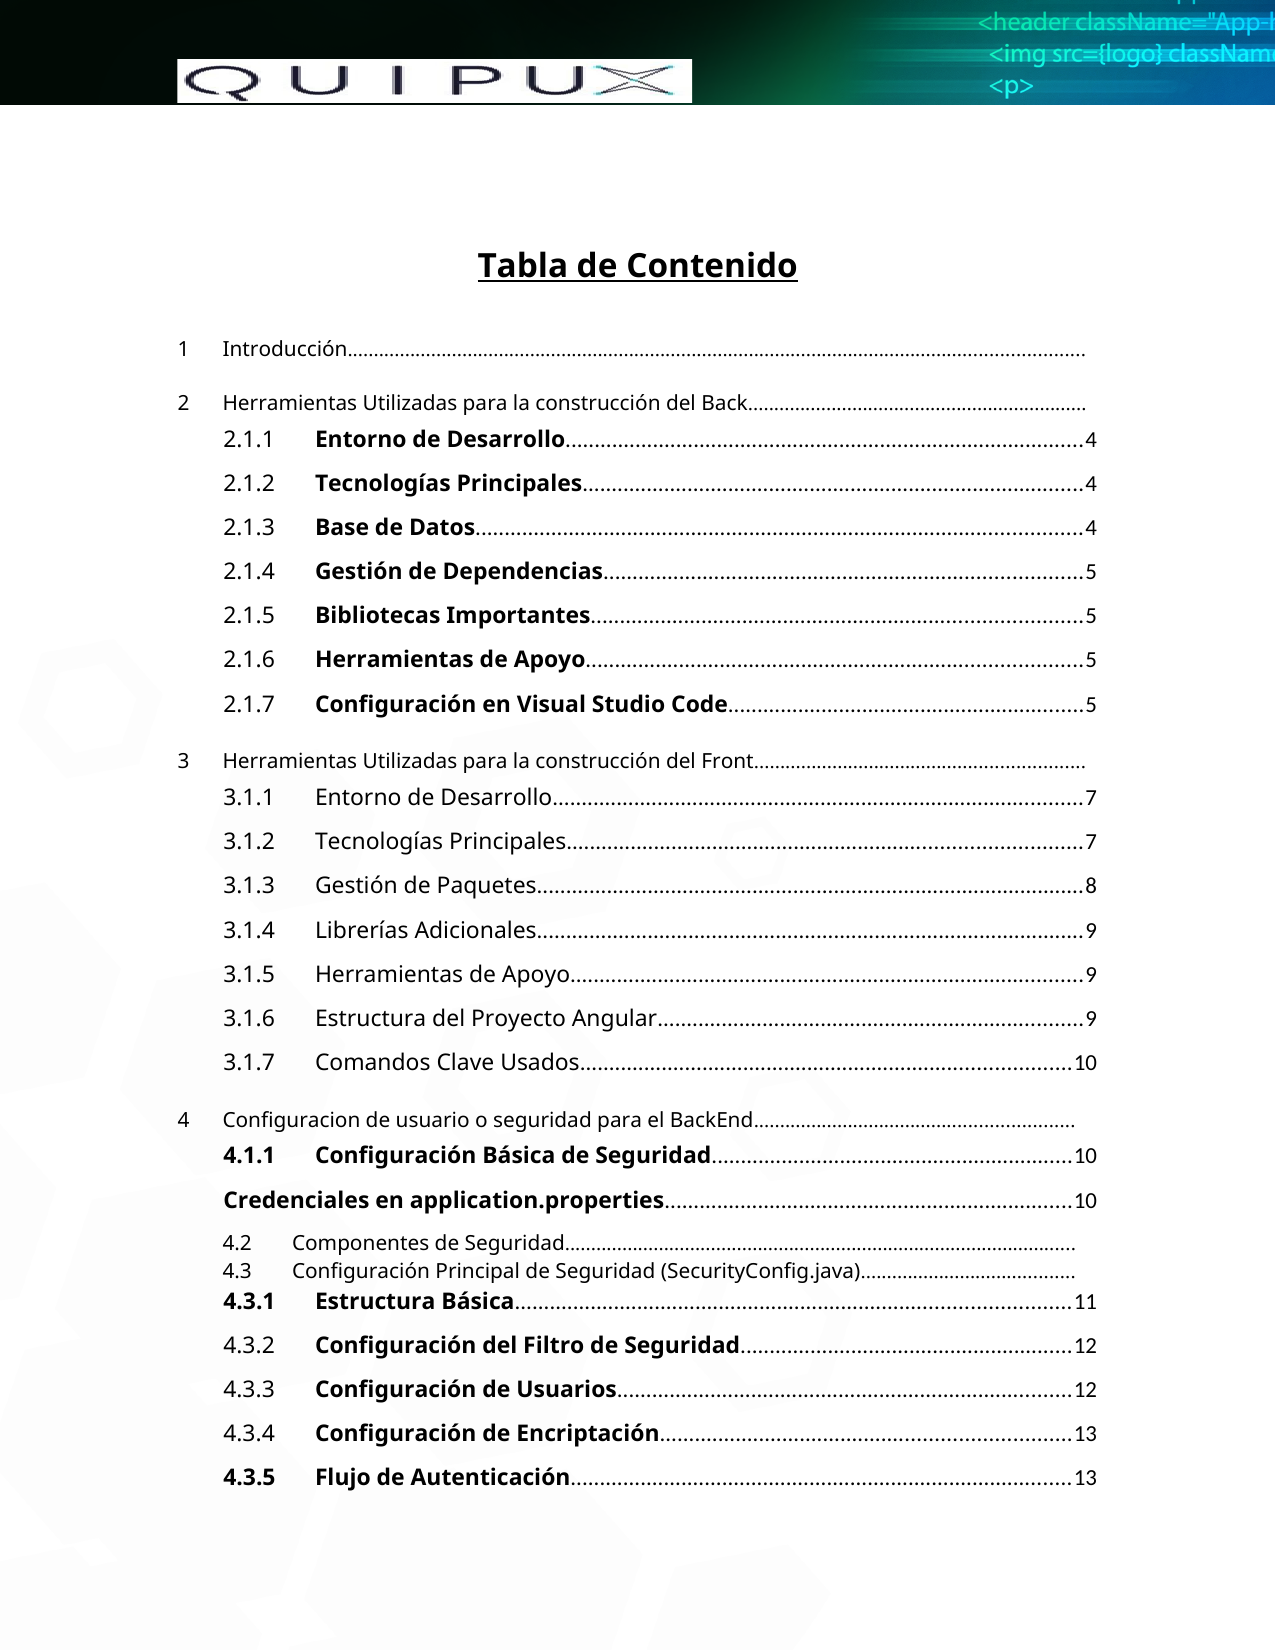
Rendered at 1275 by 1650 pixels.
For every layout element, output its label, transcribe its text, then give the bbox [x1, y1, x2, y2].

text 3 Herramientas Utilizadas para la construcción del Front 6 [177, 746, 1023, 775]
text 3.1.3 Gestión de Paquetes 8 [223, 869, 1098, 901]
text 3.1.6 Estructura del Proyecto Angular 9 [223, 1002, 1098, 1033]
text 4.3.2 Configuración del Filtro de Seguridad 12 [223, 1329, 1098, 1360]
text 2 Herramientas Utilizadas para la construcción del Back 4 [177, 388, 1023, 416]
text 2.1.1 Entorno de Desarrollo 4 [223, 423, 1098, 454]
text 4.3 Configuración Principal de Seguridad (SecurityConfig.java) 11 [222, 1256, 1023, 1285]
text 2.1.7 Configuración en Visual Studio Code 5 [223, 688, 1098, 719]
text Credenciales en application.properties 10 [223, 1184, 1098, 1215]
text 4.3.4 Configuración de Encriptación 13 [223, 1417, 1098, 1448]
text 2.1.2 Tecnologías Principales 4 [223, 467, 1098, 498]
text 3.1.7 Comandos Clave Usados 10 [223, 1046, 1098, 1077]
text 3.1.5 Herramientas de Apoyo 9 [223, 958, 1098, 989]
text 2.1.5 Bibliotecas Importantes 5 [223, 599, 1098, 631]
text 3.1.2 Tecnologías Principales 7 [223, 825, 1098, 856]
text 1 Introducción 4 [177, 334, 1023, 363]
text 4.1.1 Configuración Básica de Seguridad 10 [223, 1139, 1098, 1171]
text 4.3.5 Flujo de Autenticación 13 [223, 1461, 1098, 1493]
text 2.1.4 Gestión de Dependencias 5 [223, 555, 1098, 586]
picture [177, 59, 693, 103]
title Tabla de Contenido [177, 241, 1098, 287]
text 2.1.3 Base de Datos 4 [223, 511, 1098, 542]
text 3.1.1 Entorno de Desarrollo 7 [223, 781, 1098, 812]
text 4.3.1 Estructura Básica 11 [223, 1285, 1098, 1316]
text 4 Configuracion de usuario o seguridad para el BackEnd 10 [177, 1105, 1023, 1133]
text 2.1.6 Herramientas de Apoyo 5 [223, 643, 1098, 675]
text 4.2 Componentes de Seguridad 11 [222, 1228, 1023, 1256]
text 3.1.4 Librerías Adicionales 9 [223, 913, 1098, 945]
text 4.3.3 Configuración de Usuarios 12 [223, 1373, 1098, 1404]
